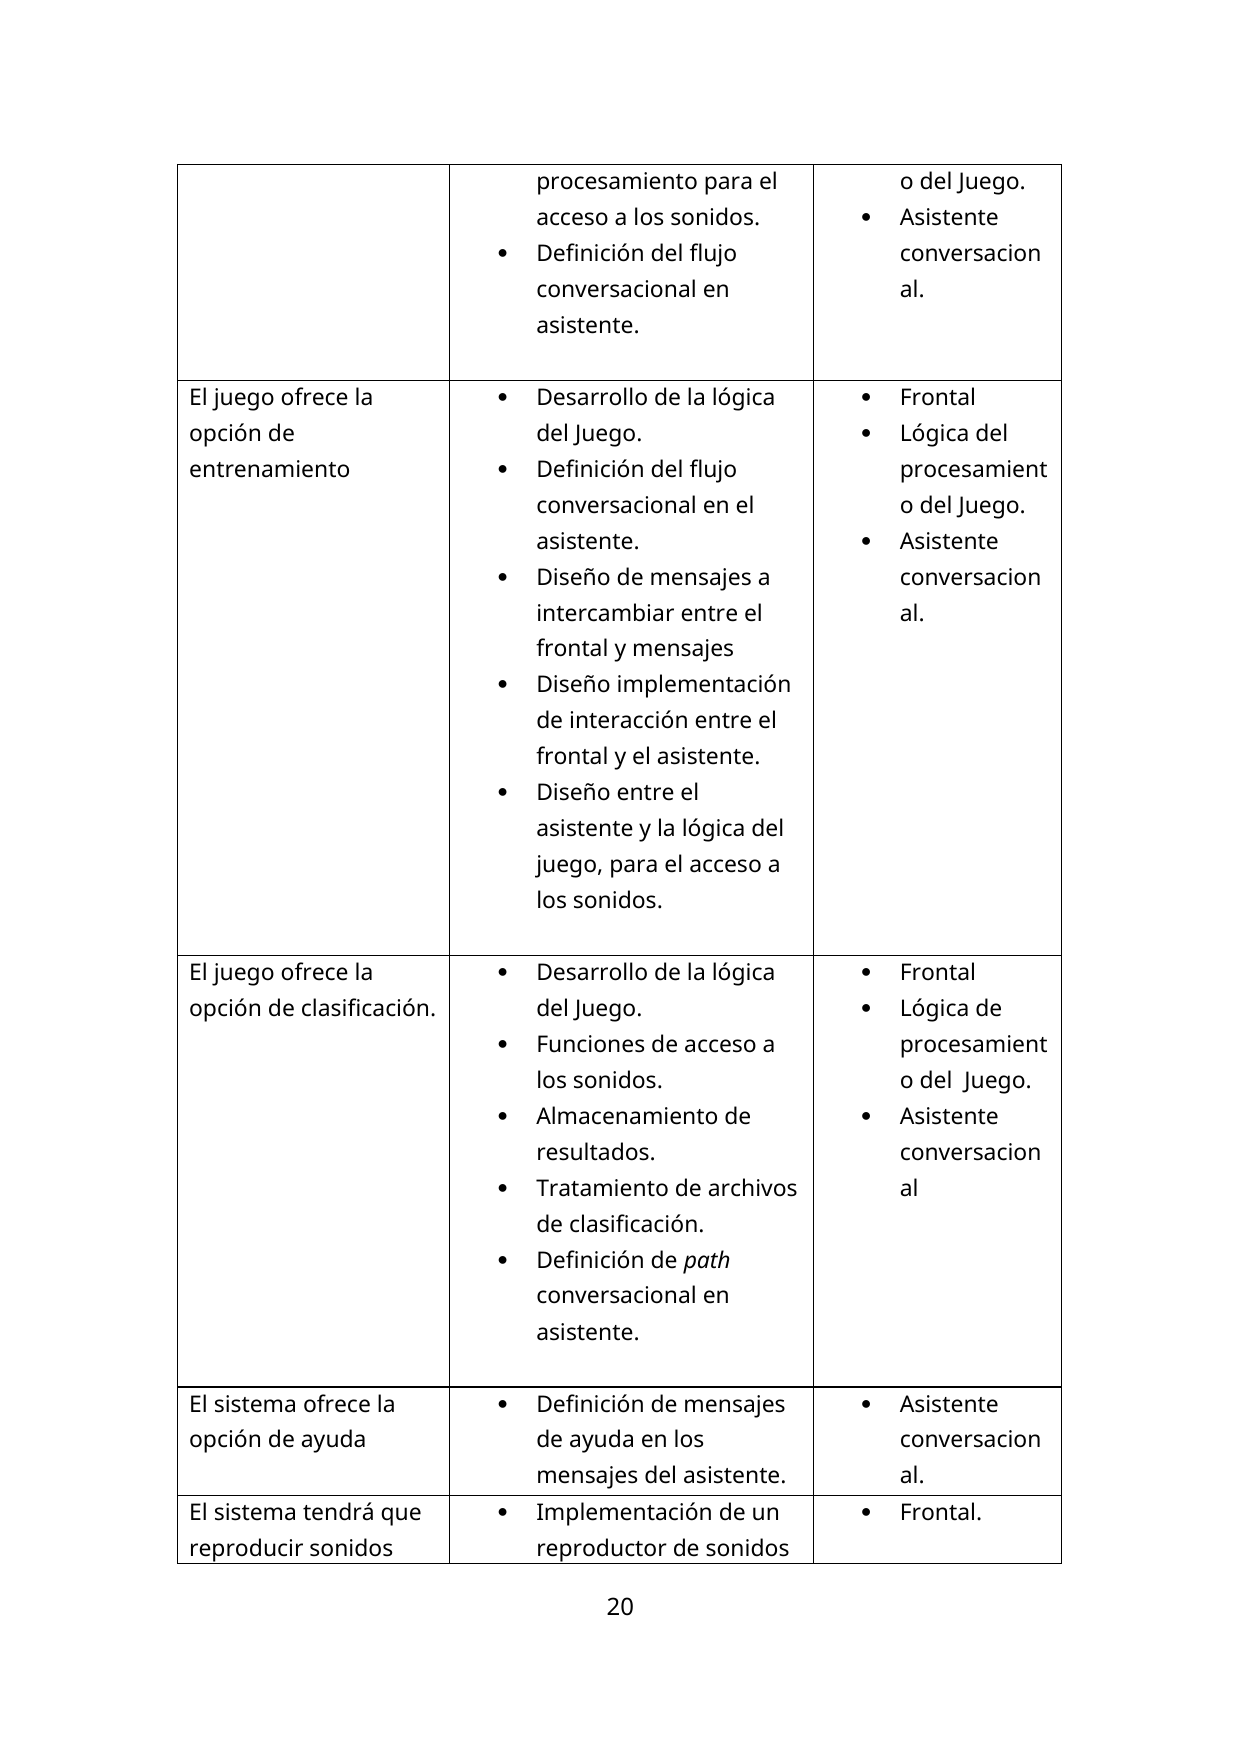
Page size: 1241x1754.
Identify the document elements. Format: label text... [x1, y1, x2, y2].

table_cell Asistente conversacional. [814, 1388, 1061, 1495]
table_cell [450, 165, 813, 380]
table_cell El juego ofrece la opción de clasificación. [178, 956, 449, 1386]
table_cell Frontal Lógica del procesamiento del Juego. Asistente conversacional. [814, 381, 1061, 955]
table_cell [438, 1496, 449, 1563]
table_cell Desarrollo de la lógica del Juego. Definición del flujo conversacional en el asistente. Diseño de mensajes a intercambiar entre el frontal y mensajes Diseño implementación de interacción entre el frontal y el asistente. Diseño entre el asistente y la lógica del juego, para el acceso a los sonidos. [450, 381, 813, 955]
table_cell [450, 1496, 813, 1563]
table_cell Definición de mensajes de ayuda en los mensajes del asistente. [450, 1388, 813, 1495]
table_cell Desarrollo de la lógica del Juego. Funciones de acceso a los sonidos. Almacenamiento de resultados. Tratamiento de archivos de clasificación. Definición de path conversacional en asistente. [450, 956, 813, 1386]
table_cell Frontal Lógica de procesamiento del Juego. Asistente conversacional [814, 956, 1061, 1386]
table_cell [178, 165, 449, 380]
table_cell Frontal. [814, 1496, 1061, 1563]
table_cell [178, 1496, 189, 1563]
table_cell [814, 165, 1061, 380]
table_cell El sistema ofrece la opción de ayuda [178, 1388, 449, 1495]
table_cell El juego ofrece la opción de entrenamiento [178, 381, 449, 955]
